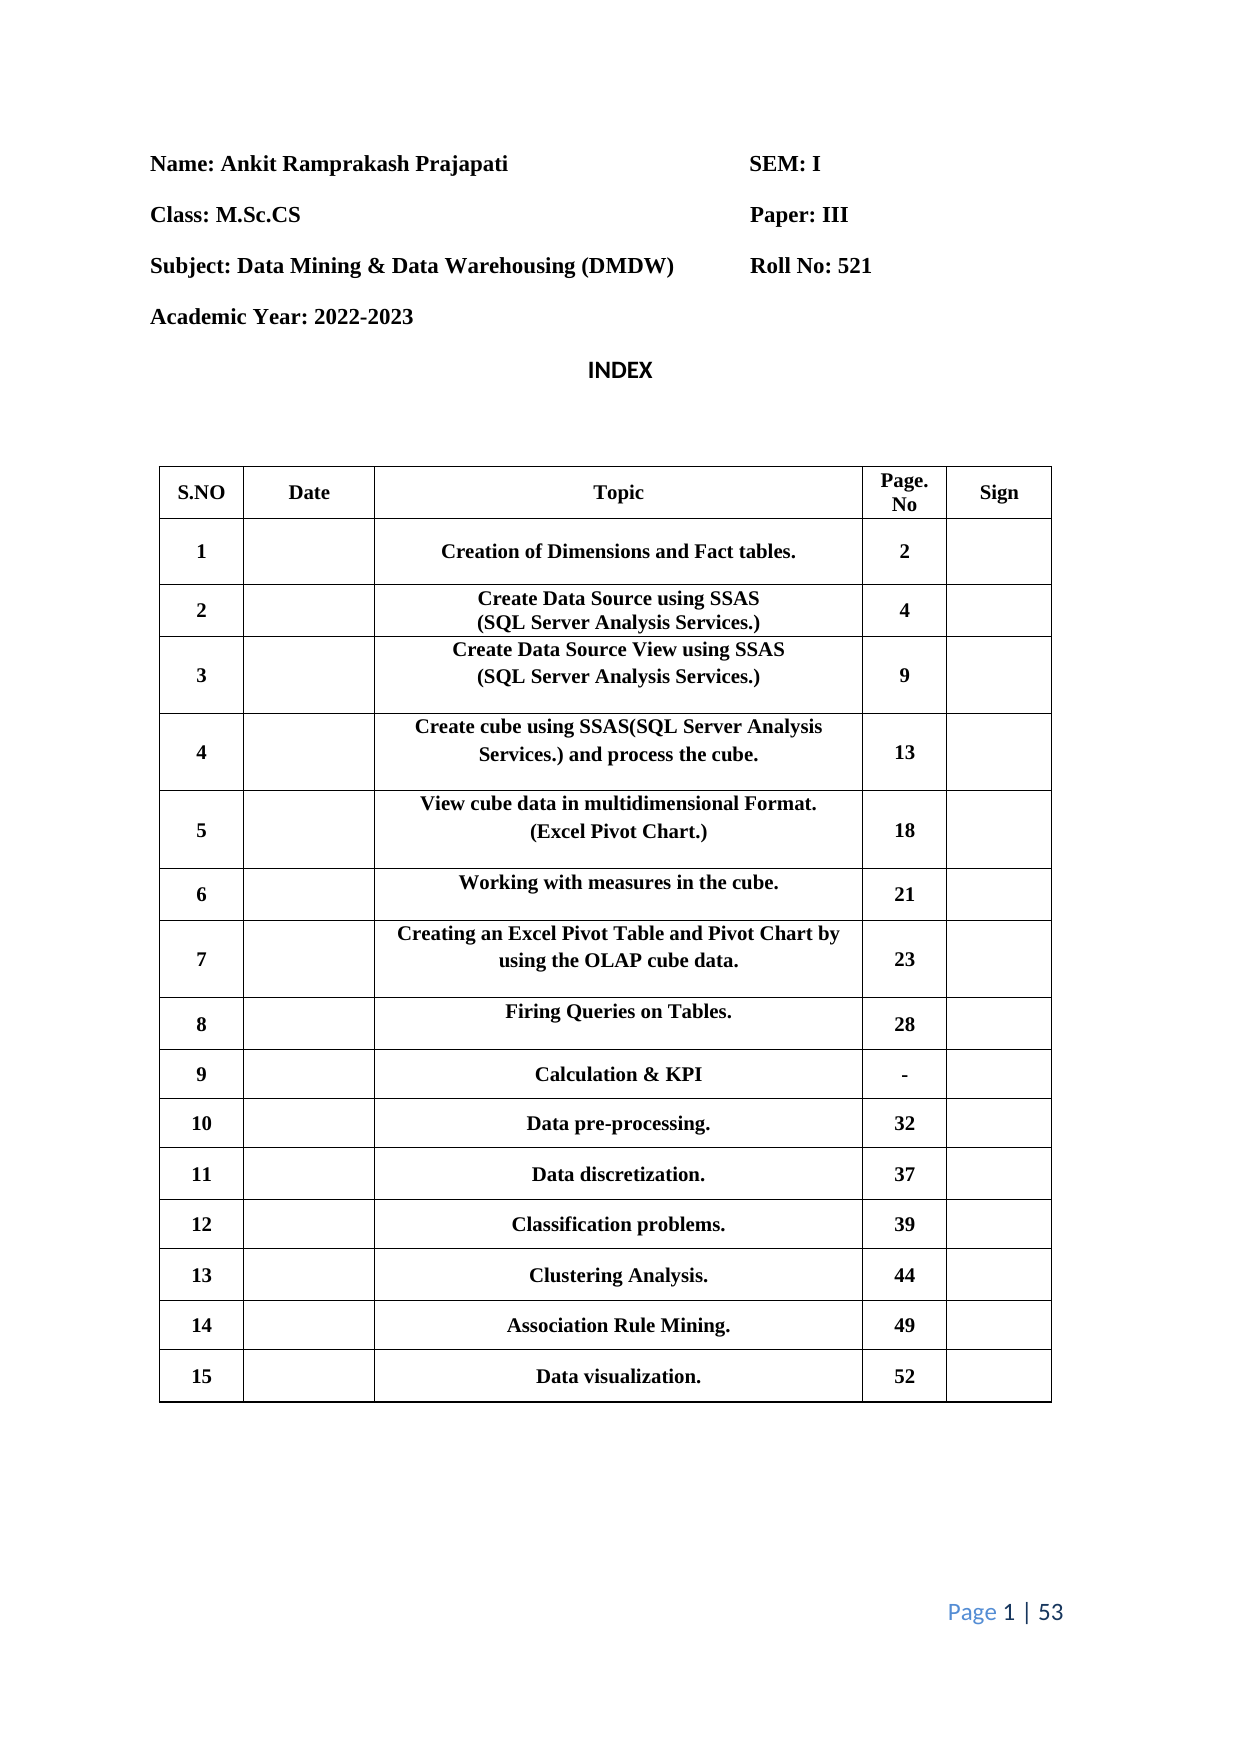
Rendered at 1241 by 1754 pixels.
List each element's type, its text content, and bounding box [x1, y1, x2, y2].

table_cell [244, 637, 374, 713]
table_cell 32 [863, 1099, 946, 1147]
table_cell [947, 1148, 1051, 1199]
table_cell View cube data in multidimensional Format. (Excel Pivot Chart.) [375, 791, 862, 868]
table_cell [244, 869, 374, 920]
table_cell 11 [160, 1148, 243, 1199]
table_cell 37 [863, 1148, 946, 1199]
table_cell 9 [160, 1050, 243, 1098]
table_cell 1 [160, 519, 243, 583]
table_cell 14 [160, 1301, 243, 1349]
table_cell Calculation & KPI [375, 1050, 862, 1098]
table_cell 13 [160, 1249, 243, 1300]
table_cell 8 [160, 998, 243, 1049]
table_header Topic [375, 467, 862, 518]
table_cell [947, 714, 1051, 790]
table_cell 13 [863, 714, 946, 790]
table_cell [947, 921, 1051, 997]
table_cell Clustering Analysis. [375, 1249, 862, 1300]
table_cell [244, 519, 374, 583]
table_cell [244, 714, 374, 790]
text Name: Ankit Ramprakash Prajapati SEM: I [150, 150, 1090, 176]
table_cell 15 [160, 1350, 243, 1401]
table_cell [244, 1249, 374, 1300]
table_cell 49 [863, 1301, 946, 1349]
table_cell Association Rule Mining. [375, 1301, 862, 1349]
table_cell Firing Queries on Tables. [375, 998, 862, 1049]
table_cell 2 [160, 585, 243, 636]
table_cell [244, 585, 374, 636]
table_cell 21 [863, 869, 946, 920]
table_cell [947, 637, 1051, 713]
table_cell - [863, 1050, 946, 1098]
table_cell 28 [863, 998, 946, 1049]
table_cell 2 [863, 519, 946, 583]
text Academic Year: 2022-2023 [150, 303, 1090, 329]
table_cell 7 [160, 921, 243, 997]
table_cell [947, 791, 1051, 868]
table_cell Data discretization. [375, 1148, 862, 1199]
table_cell [244, 1148, 374, 1199]
table_cell [244, 1350, 374, 1401]
text Class: M.Sc.CS Paper: III [150, 201, 1090, 227]
table_cell Working with measures in the cube. [375, 869, 862, 920]
table_cell [947, 1200, 1051, 1248]
table_cell [947, 585, 1051, 636]
table_cell [244, 1200, 374, 1248]
table_cell Data visualization. [375, 1350, 862, 1401]
table_cell 44 [863, 1249, 946, 1300]
table_cell [947, 519, 1051, 583]
table_header Date [244, 467, 374, 518]
table_cell Creating an Excel Pivot Table and Pivot Chart by using the OLAP cube data. [375, 921, 862, 997]
table_cell [244, 1099, 374, 1147]
table_cell [947, 1099, 1051, 1147]
table_cell Creation of Dimensions and Fact tables. [375, 519, 862, 583]
table_cell 23 [863, 921, 946, 997]
table_cell 6 [160, 869, 243, 920]
table_cell [947, 1050, 1051, 1098]
table_cell [947, 1350, 1051, 1401]
table_cell 52 [863, 1350, 946, 1401]
table_cell [947, 869, 1051, 920]
table_cell Create cube using SSAS(SQL Server Analysis Services.) and process the cube. [375, 714, 862, 790]
table_cell 4 [160, 714, 243, 790]
text Subject: Data Mining & Data Warehousing (DMDW) Roll No: 521 [150, 252, 1090, 278]
table_cell [244, 998, 374, 1049]
table_cell Classification problems. [375, 1200, 862, 1248]
table_cell Data pre-processing. [375, 1099, 862, 1147]
table_header Page. No [863, 467, 946, 518]
table_cell 3 [160, 637, 243, 713]
table_cell [947, 998, 1051, 1049]
table_cell 9 [863, 637, 946, 713]
table_cell 4 [863, 585, 946, 636]
table_cell [947, 1249, 1051, 1300]
table_cell [244, 1301, 374, 1349]
text INDEX [150, 354, 1090, 385]
table_cell [244, 921, 374, 997]
table_header Sign [947, 467, 1051, 518]
table_cell 18 [863, 791, 946, 868]
table_cell 12 [160, 1200, 243, 1248]
table_cell [947, 1301, 1051, 1349]
table_cell Create Data Source View using SSAS (SQL Server Analysis Services.) [375, 637, 862, 713]
table_cell 5 [160, 791, 243, 868]
table_header S.NO [160, 467, 243, 518]
table_cell 39 [863, 1200, 946, 1248]
table_cell [244, 1050, 374, 1098]
table_cell 10 [160, 1099, 243, 1147]
table_cell Create Data Source using SSAS (SQL Server Analysis Services.) [375, 585, 862, 636]
table_cell [244, 791, 374, 868]
